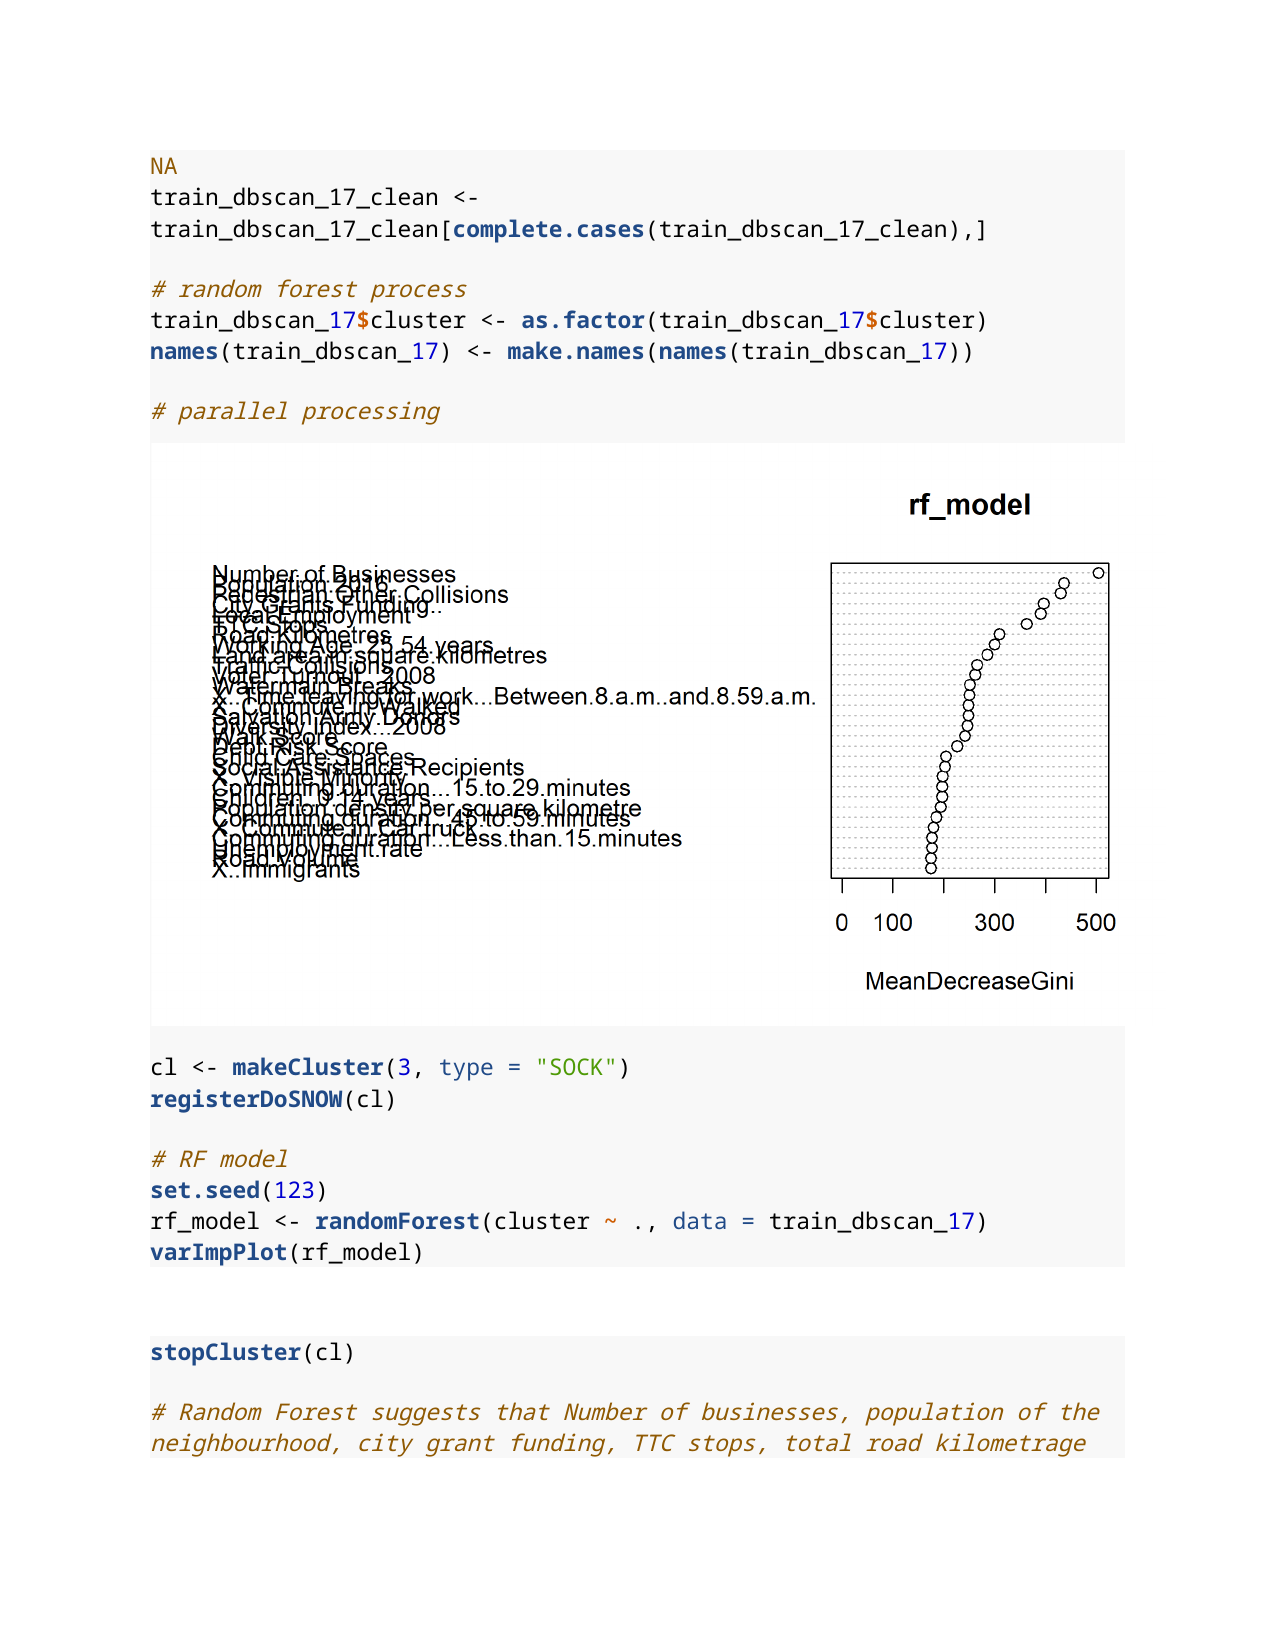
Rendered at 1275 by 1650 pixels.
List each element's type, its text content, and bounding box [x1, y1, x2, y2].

picture [150, 443, 1164, 1025]
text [150, 150, 1125, 443]
